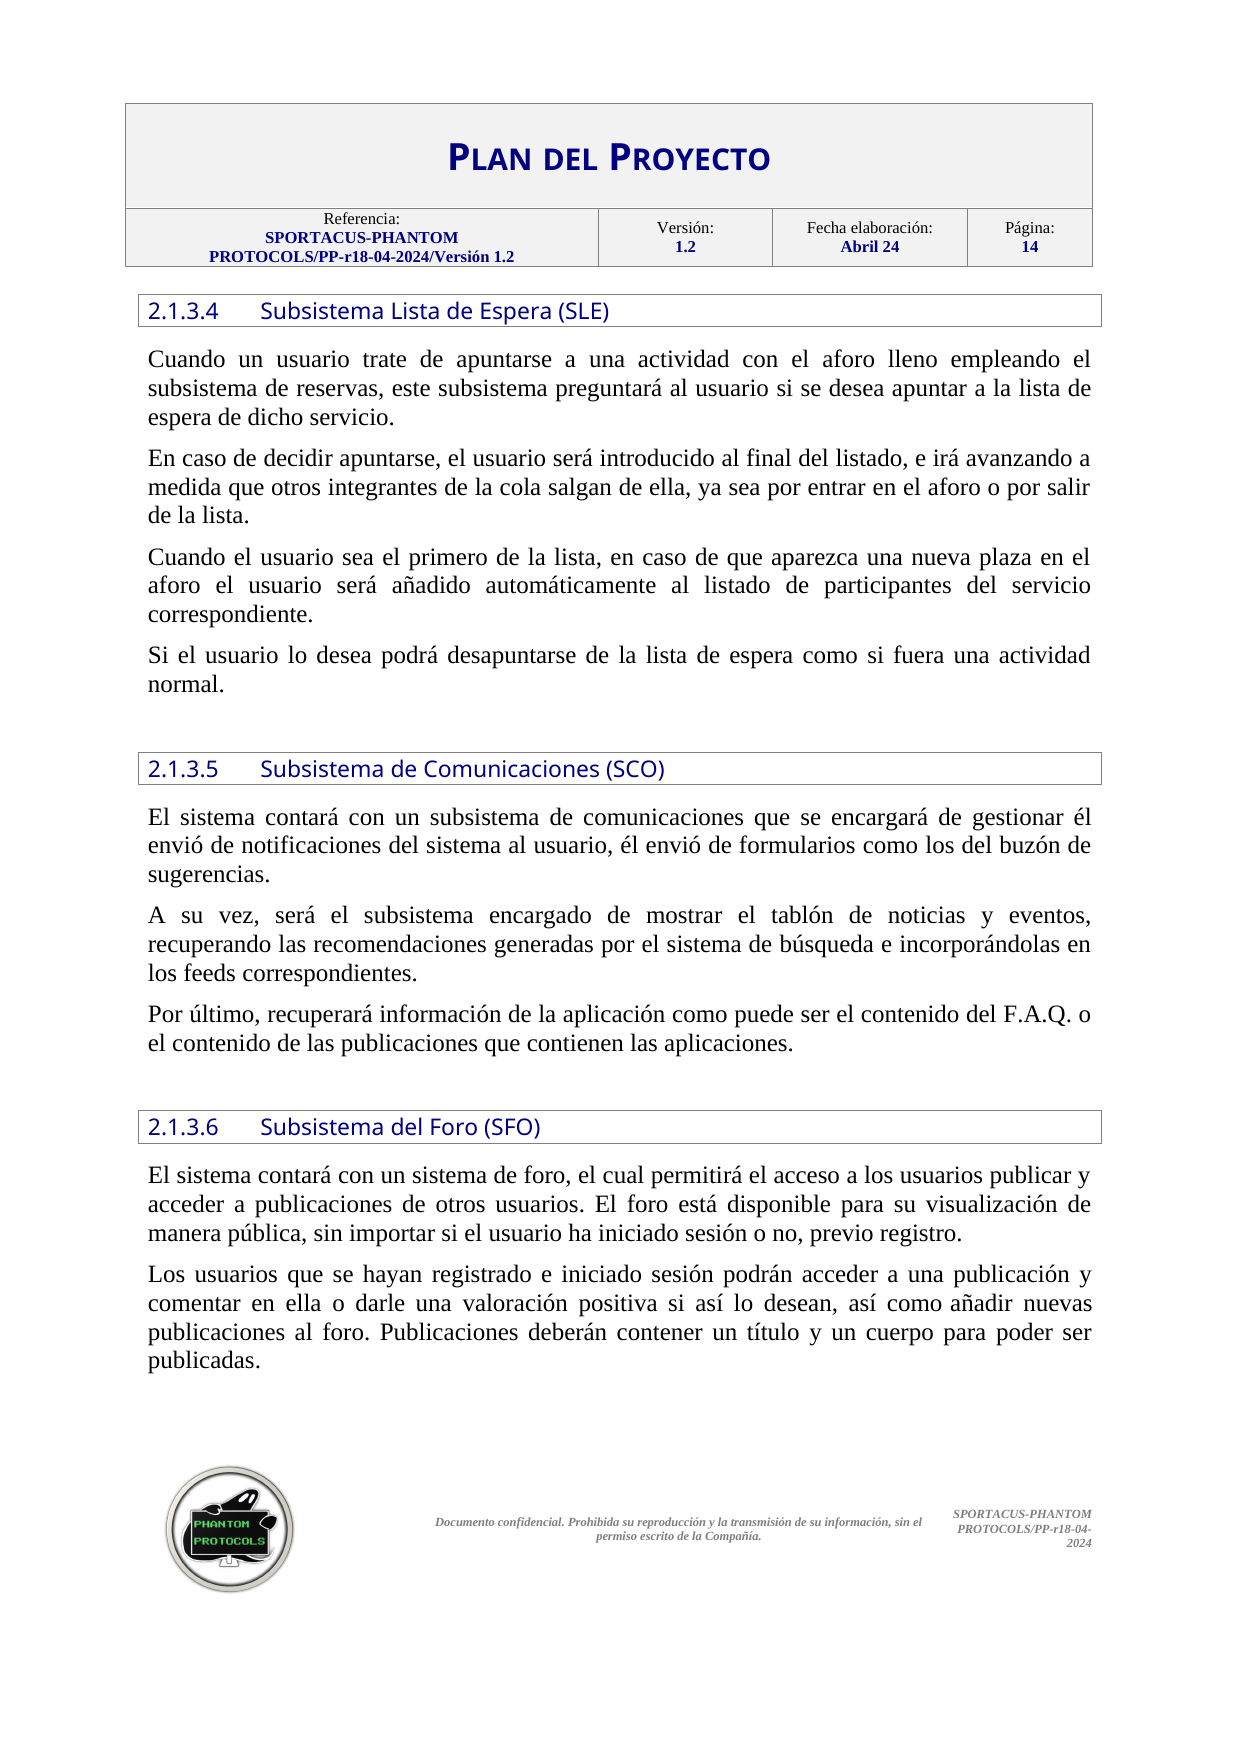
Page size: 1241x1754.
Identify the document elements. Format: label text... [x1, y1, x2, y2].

text Cuando un usuario trate de apuntarse a una actividad con el aforo lleno empleando el subsistema de reservas, este subsistema preguntará al usuario si se desea apuntar a la lista de espera de dicho servicio. [148, 344, 1092, 430]
picture [162, 1462, 296, 1596]
text El sistema contará con un sistema de foro, el cual permitirá el acceso a los usuarios publicar y acceder a publicaciones de otros usuarios. El foro está disponible para su visualización de manera pública, sin importar si el usuario ha iniciado sesión o no, previo registro. [148, 1160, 1092, 1247]
text Si el usuario lo desea podrá desapuntarse de la lista de espera como si fuera una actividad normal. [148, 640, 1092, 698]
subtitle Subsistema del Foro (SFO) [139, 1111, 1101, 1143]
text El sistema contará con un subsistema de comunicaciones que se encargará de gestionar él envió de notificaciones del sistema al usuario, él envió de formularios como los del buzón de sugerencias. [148, 802, 1092, 888]
text Por último, recuperará información de la aplicación como puede ser el contenido del F.A.Q. o el contenido de las publicaciones que contienen las aplicaciones. [148, 999, 1092, 1057]
subtitle Subsistema de Comunicaciones (SCO) [139, 753, 1101, 784]
text En caso de decidir apuntarse, el usuario será introducido al final del listado, e irá avanzando a medida que otros integrantes de la cola salgan de ella, ya sea por entrar en el aforo o por salir de la lista. [148, 443, 1092, 529]
text A su vez, será el subsistema encargado de mostrar el tablón de noticias y eventos, recuperando las recomendaciones generadas por el sistema de búsqueda e incorporándolas en los feeds correspondientes. [148, 900, 1092, 987]
subtitle Subsistema Lista de Espera (SLE) [139, 295, 1101, 326]
text Los usuarios que se hayan registrado e iniciado sesión podrán acceder a una publicación y comentar en ella o darle una valoración positiva si así lo desean, así como añadir nuevas publicaciones al foro. Publicaciones deberán contener un título y un cuerpo para poder ser publicadas. [148, 1259, 1092, 1374]
text Cuando el usuario sea el primero de la lista, en caso de que aparezca una nueva plaza en el aforo el usuario será añadido automáticamente al listado de participantes del servicio correspondiente. [148, 542, 1092, 628]
